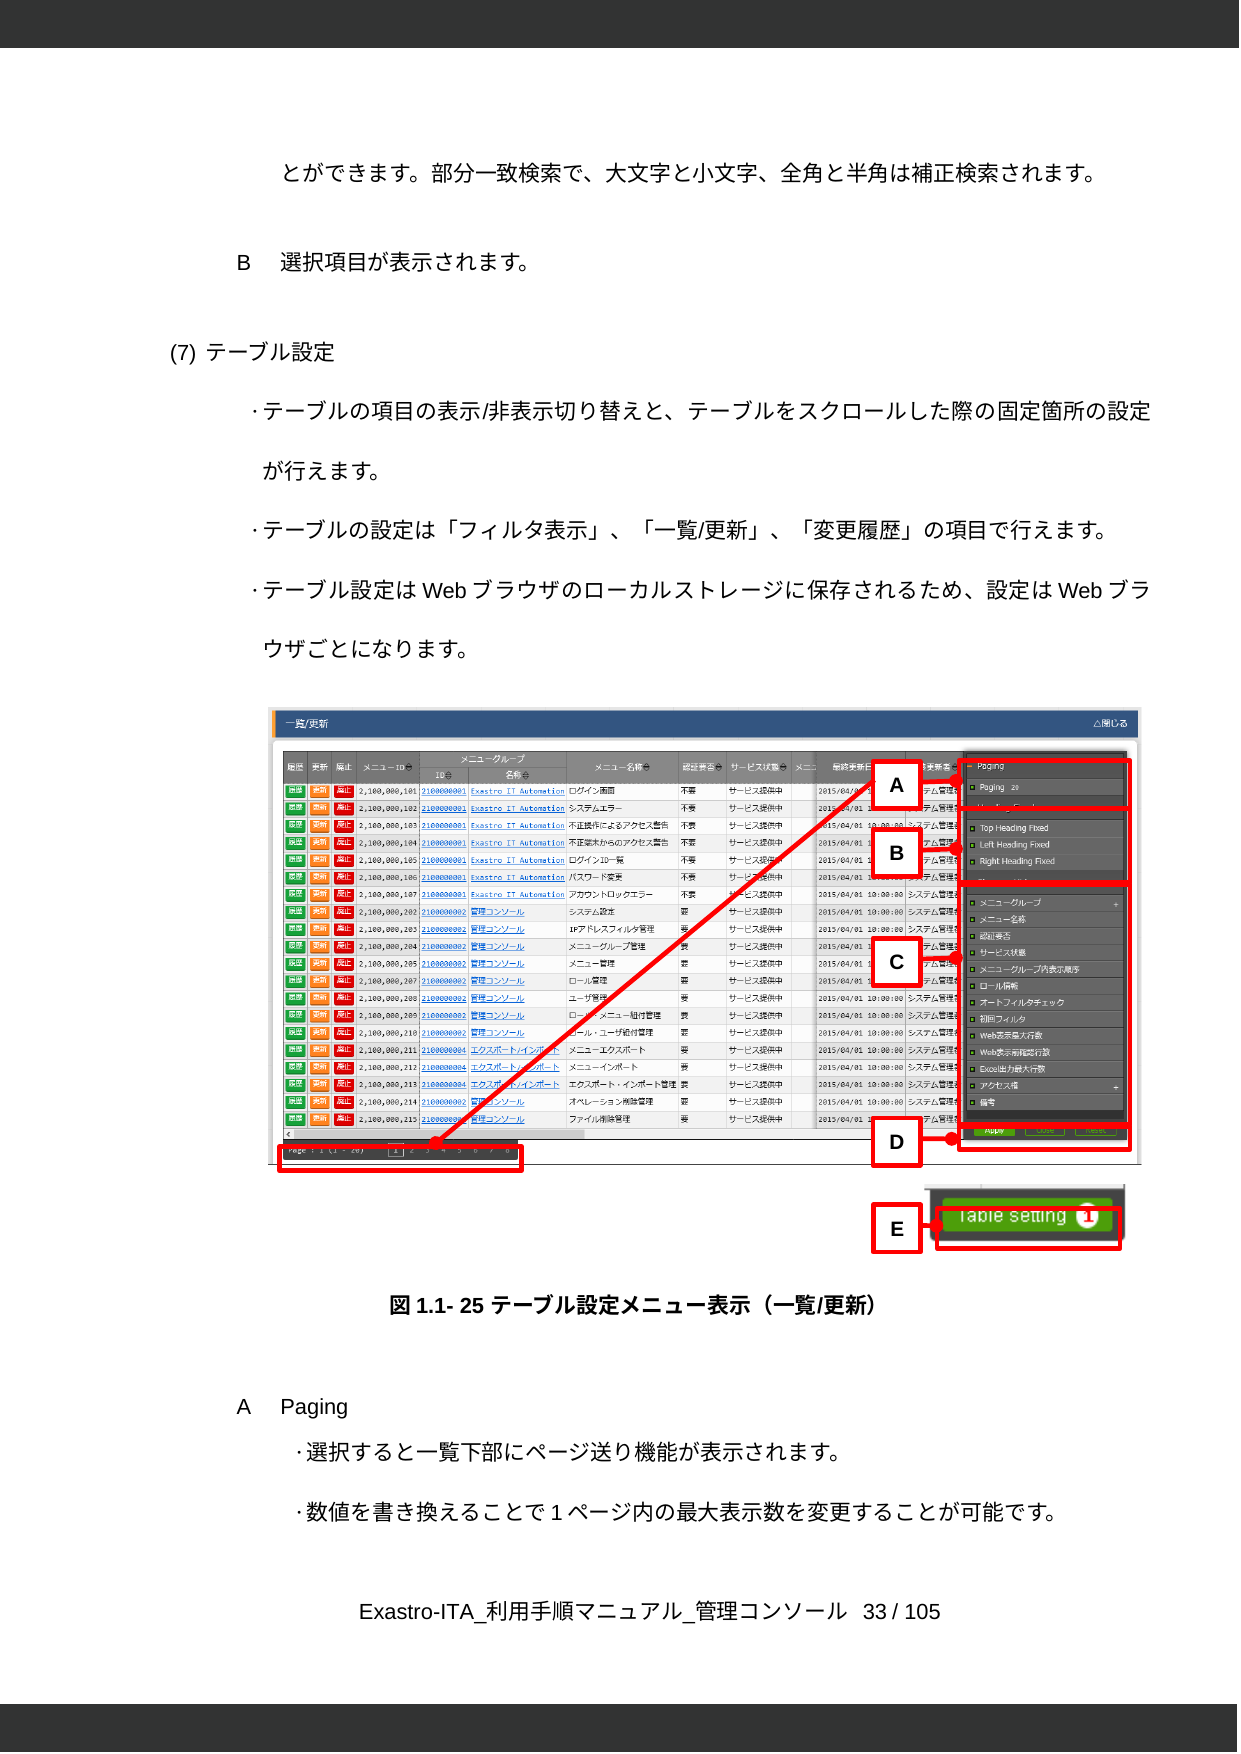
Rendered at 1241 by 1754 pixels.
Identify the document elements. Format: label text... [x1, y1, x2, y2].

list 選択すると一覧下部にページ送り機能が表示されます。 [295, 1421, 1152, 1481]
picture [268, 707, 1154, 1165]
picture [961, 887, 1128, 1122]
list Paging [236, 1392, 1152, 1421]
picture [924, 1184, 1129, 1246]
picture [939, 1211, 1118, 1246]
picture [961, 763, 1128, 806]
subtitle テーブル設定 [169, 321, 1130, 380]
list テーブル設定はWebブラウザのローカルストレージに保存されるため、設定はWebブラウザごとになります。 [251, 559, 1152, 678]
text 選択項目が表示されます。 [236, 231, 1152, 291]
list 数値を書き換えることで1ページ内の最大表示数を変更することが可能です。 [295, 1481, 1152, 1541]
picture [961, 811, 1128, 880]
picture [443, 784, 957, 1165]
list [236, 142, 1152, 201]
list テーブルの設定は「フィルタ表示」、「一覧/更新」、「変更履歴」の項目で行えます。 [251, 499, 1152, 559]
text 図 1.1- 25 テーブル設定メニュー表示（一覧/更新） [148, 1274, 1130, 1333]
picture [0, 0, 1239, 48]
list テーブルの項目の表示/非表示切り替えと、テーブルをスクロールした際の固定箇所の設定が行えます。 [251, 380, 1152, 499]
picture [924, 1228, 935, 1246]
picture [282, 1149, 519, 1165]
picture [0, 1704, 1237, 1752]
picture [961, 1129, 1128, 1147]
